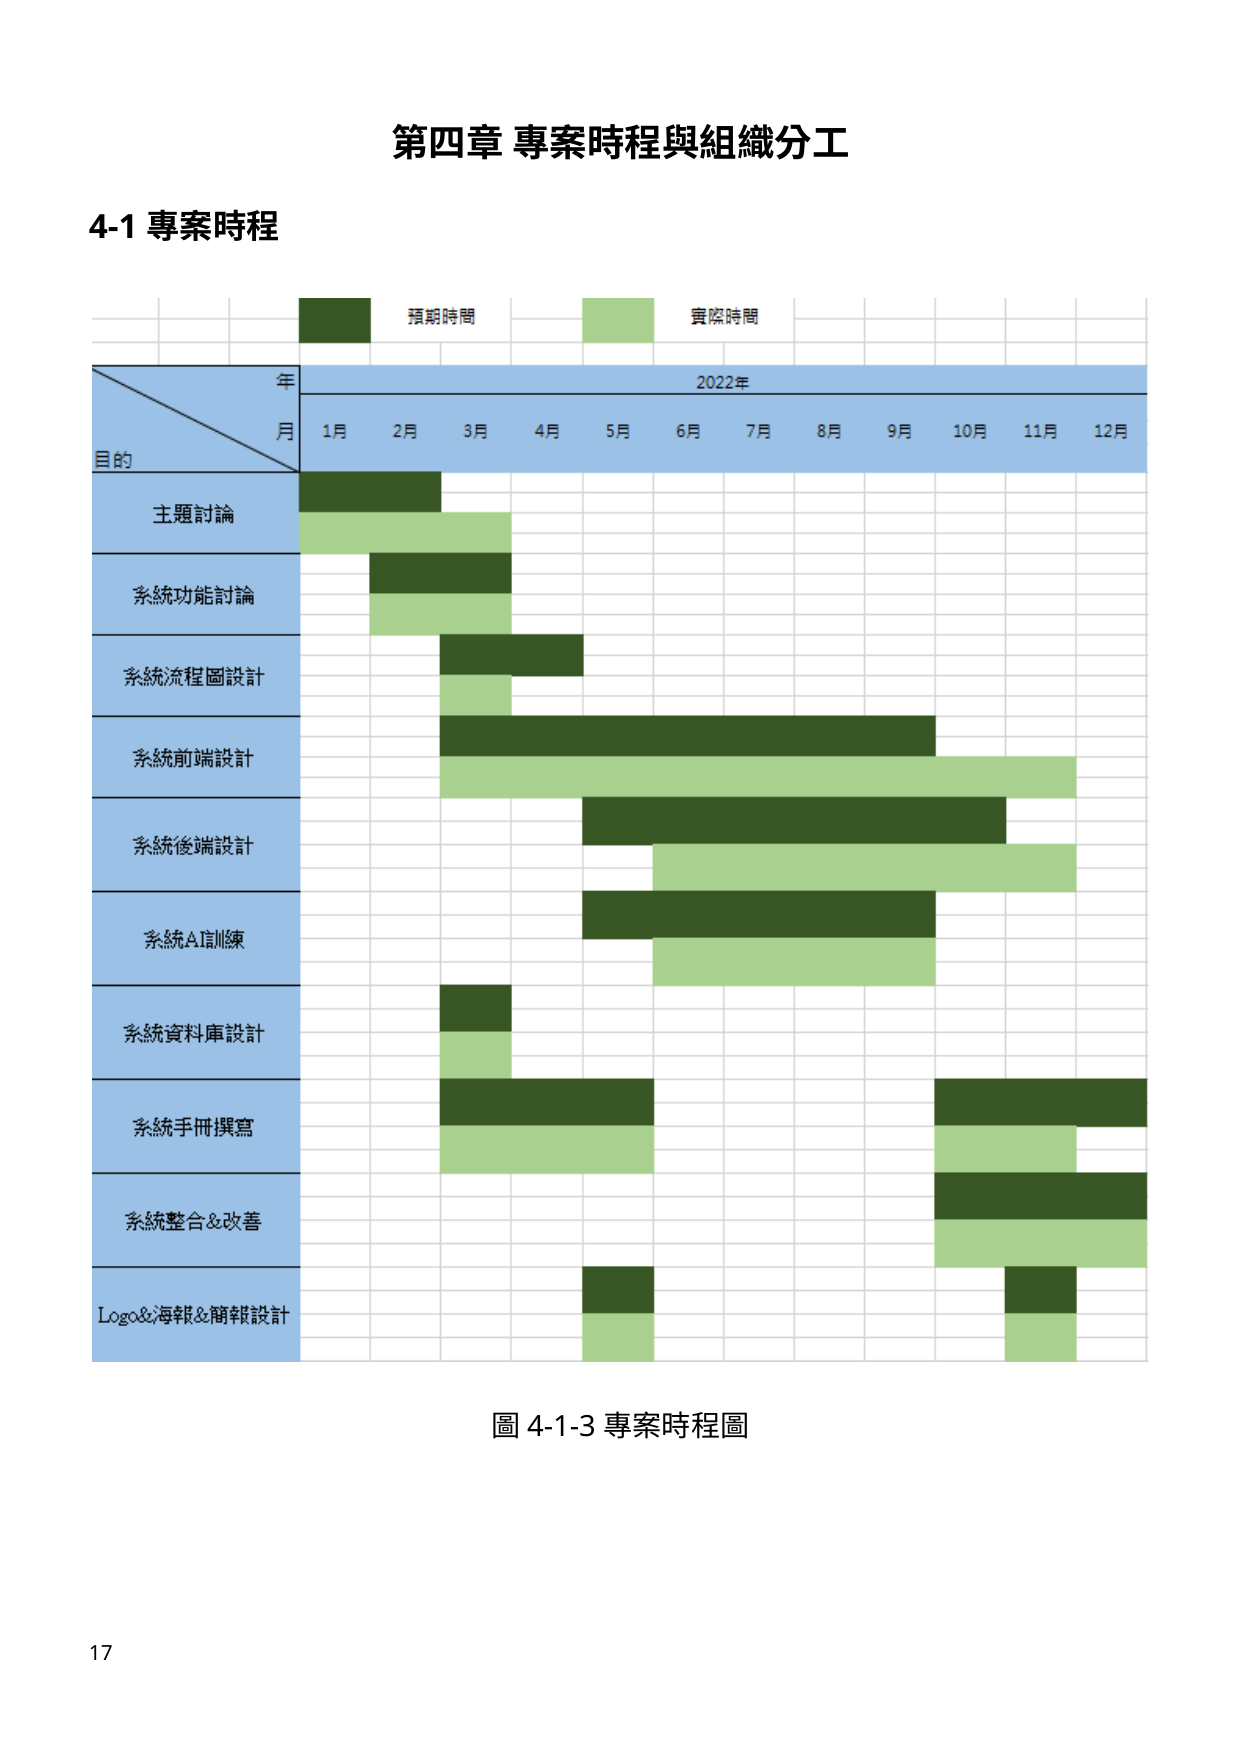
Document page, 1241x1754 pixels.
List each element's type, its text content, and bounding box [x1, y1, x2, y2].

subtitle 第四章 專案時程與組織分工 [89, 113, 1152, 168]
subtitle 4-1 專案時程 [89, 186, 1152, 261]
picture [92, 298, 1149, 1362]
